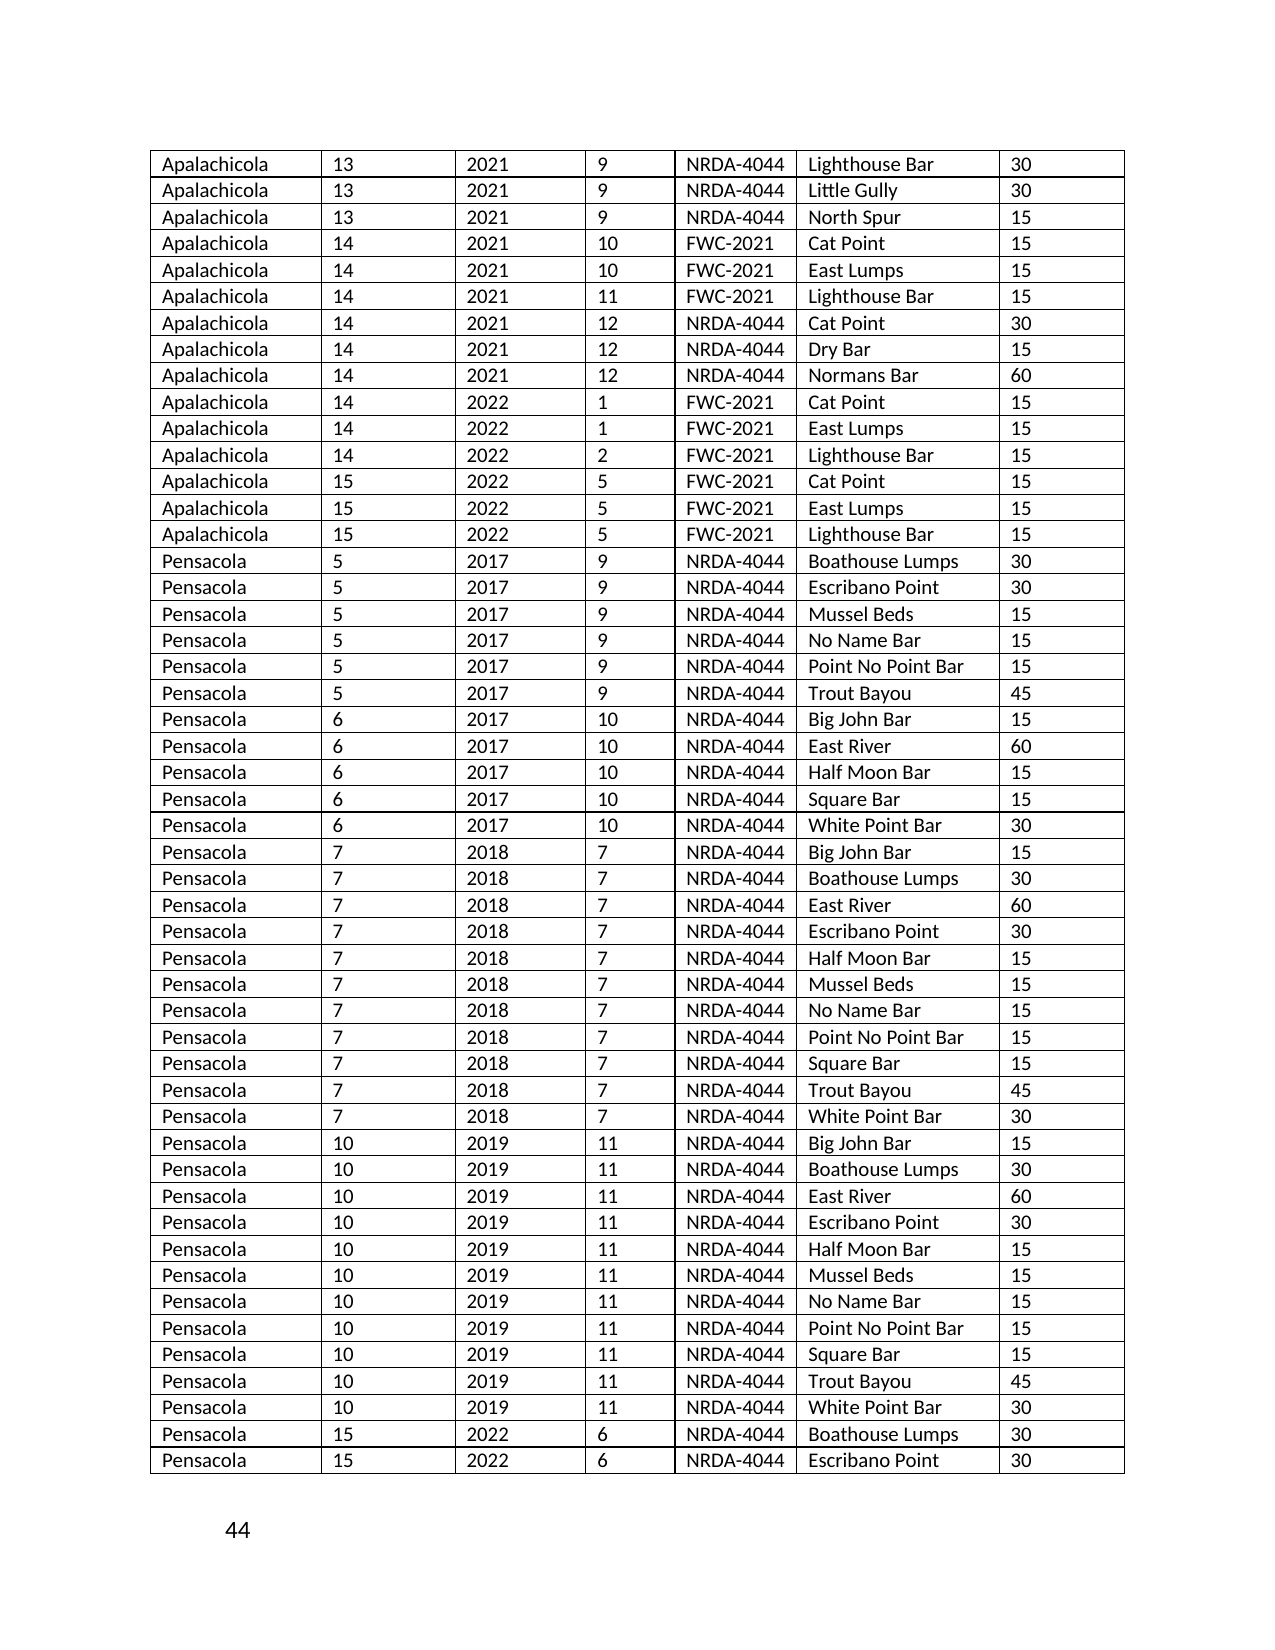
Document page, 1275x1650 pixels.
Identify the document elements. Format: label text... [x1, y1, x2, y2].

table_cell 2019 [456, 1262, 585, 1288]
table_cell 6 [586, 1448, 674, 1473]
table_cell NRDA-4044 [676, 733, 796, 758]
table_cell 15 [1000, 442, 1124, 467]
table_cell Pensacola [151, 892, 321, 917]
table_cell 13 [322, 204, 455, 229]
table_cell 30 [1000, 1448, 1124, 1473]
table_cell 10 [586, 786, 674, 811]
table_cell Point No Point Bar [797, 1315, 999, 1341]
table_cell NRDA-4044 [676, 1315, 796, 1341]
table_cell 15 [1000, 945, 1124, 970]
table_cell 10 [322, 1368, 455, 1393]
table_cell 2017 [456, 601, 585, 626]
table_cell Pensacola [151, 1368, 321, 1393]
table_cell 45 [1000, 680, 1124, 706]
table_cell Escribano Point [797, 1209, 999, 1235]
table_cell 15 [1000, 336, 1124, 362]
table_cell Point No Point Bar [797, 654, 999, 679]
table_cell Pensacola [151, 1104, 321, 1129]
table_cell NRDA-4044 [676, 1024, 796, 1049]
table_cell 2018 [456, 1024, 585, 1049]
table_cell 2021 [456, 283, 585, 309]
table_cell 2021 [456, 178, 585, 203]
table_cell 15 [1000, 998, 1124, 1023]
table_cell 1 [586, 416, 674, 441]
table_cell 1 [586, 389, 674, 414]
table_cell East River [797, 1183, 999, 1208]
table_cell 2019 [456, 1156, 585, 1182]
table_cell Pensacola [151, 865, 321, 891]
table_cell 12 [586, 336, 674, 362]
table_cell Apalachicola [151, 230, 321, 256]
table_cell Pensacola [151, 945, 321, 970]
table_cell Apalachicola [151, 310, 321, 335]
table_cell 9 [586, 601, 674, 626]
table_cell Pensacola [151, 733, 321, 758]
table_cell 5 [322, 654, 455, 679]
table_cell 7 [322, 892, 455, 917]
table_cell Escribano Point [797, 574, 999, 600]
table_cell 15 [1000, 1342, 1124, 1367]
table_cell 15 [1000, 839, 1124, 864]
table_cell 5 [322, 548, 455, 573]
table_cell 13 [322, 151, 455, 176]
table_cell 10 [322, 1209, 455, 1235]
table_cell NRDA-4044 [676, 945, 796, 970]
table_cell 2021 [456, 151, 585, 176]
table_cell Boathouse Lumps [797, 865, 999, 891]
table_cell NRDA-4044 [676, 1368, 796, 1393]
table_cell Pensacola [151, 1209, 321, 1235]
table_cell 5 [322, 627, 455, 653]
table_cell 2022 [456, 442, 585, 467]
table_cell NRDA-4044 [676, 1183, 796, 1208]
table_cell 60 [1000, 1183, 1124, 1208]
table_cell Pensacola [151, 627, 321, 653]
table_cell NRDA-4044 [676, 601, 796, 626]
table_cell 2017 [456, 627, 585, 653]
table_cell NRDA-4044 [676, 1051, 796, 1076]
table_cell Boathouse Lumps [797, 1421, 999, 1446]
table_cell 9 [586, 654, 674, 679]
table_cell FWC-2021 [676, 257, 796, 282]
table_cell Pensacola [151, 1342, 321, 1367]
table_cell Point No Point Bar [797, 1024, 999, 1049]
table_cell Pensacola [151, 1315, 321, 1341]
table_cell 15 [1000, 1315, 1124, 1341]
table_cell 14 [322, 257, 455, 282]
table_cell 5 [586, 495, 674, 520]
table_cell 10 [322, 1262, 455, 1288]
table_cell NRDA-4044 [676, 548, 796, 573]
table_cell NRDA-4044 [676, 707, 796, 732]
table_cell FWC-2021 [676, 495, 796, 520]
table_cell 2019 [456, 1315, 585, 1341]
table_cell NRDA-4044 [676, 1448, 796, 1473]
table_cell 2018 [456, 971, 585, 997]
table_cell 9 [586, 178, 674, 203]
table_cell Cat Point [797, 469, 999, 494]
table_cell 9 [586, 204, 674, 229]
table_cell Cat Point [797, 389, 999, 414]
table_cell 14 [322, 310, 455, 335]
table_cell 7 [586, 1024, 674, 1049]
table_cell 9 [586, 548, 674, 573]
table_cell NRDA-4044 [676, 310, 796, 335]
table_cell 15 [1000, 654, 1124, 679]
table_cell Pensacola [151, 839, 321, 864]
table_cell 10 [586, 760, 674, 785]
table_cell Square Bar [797, 1342, 999, 1367]
table_cell East Lumps [797, 257, 999, 282]
table_cell No Name Bar [797, 1289, 999, 1314]
table_cell Lighthouse Bar [797, 283, 999, 309]
table_cell Pensacola [151, 971, 321, 997]
table_cell NRDA-4044 [676, 654, 796, 679]
table_cell No Name Bar [797, 998, 999, 1023]
table_cell FWC-2021 [676, 230, 796, 256]
table_cell 11 [586, 1209, 674, 1235]
table_cell 13 [322, 178, 455, 203]
table_cell FWC-2021 [676, 283, 796, 309]
table_cell 30 [1000, 918, 1124, 944]
table_cell East Lumps [797, 495, 999, 520]
table_cell 2018 [456, 839, 585, 864]
table_cell East River [797, 733, 999, 758]
table_cell 2017 [456, 680, 585, 706]
table_cell Big John Bar [797, 839, 999, 864]
table_cell 15 [322, 521, 455, 547]
table_cell 6 [322, 733, 455, 758]
table_cell 15 [1000, 257, 1124, 282]
table_cell NRDA-4044 [676, 918, 796, 944]
table_cell 30 [1000, 1421, 1124, 1446]
table_cell FWC-2021 [676, 389, 796, 414]
table_cell Pensacola [151, 760, 321, 785]
table_cell 60 [1000, 363, 1124, 388]
table_cell 15 [1000, 230, 1124, 256]
table_cell 2017 [456, 707, 585, 732]
table_cell 2019 [456, 1395, 585, 1420]
table_cell 2017 [456, 760, 585, 785]
table_cell Pensacola [151, 1395, 321, 1420]
table_cell Boathouse Lumps [797, 1156, 999, 1182]
table_cell 2018 [456, 1104, 585, 1129]
table_cell Lighthouse Bar [797, 442, 999, 467]
table_cell Lighthouse Bar [797, 521, 999, 547]
table_cell 7 [586, 1051, 674, 1076]
table_cell NRDA-4044 [676, 1289, 796, 1314]
table_cell 2018 [456, 892, 585, 917]
table_cell 15 [1000, 760, 1124, 785]
table_cell FWC-2021 [676, 469, 796, 494]
table_cell 10 [322, 1156, 455, 1182]
table_cell Apalachicola [151, 204, 321, 229]
table_cell 2017 [456, 548, 585, 573]
table_cell Pensacola [151, 918, 321, 944]
table_cell Pensacola [151, 601, 321, 626]
table_cell White Point Bar [797, 813, 999, 838]
table_cell 60 [1000, 892, 1124, 917]
table_cell 15 [1000, 495, 1124, 520]
table_cell No Name Bar [797, 627, 999, 653]
table_cell 2019 [456, 1130, 585, 1155]
table_cell Escribano Point [797, 1448, 999, 1473]
table_cell Pensacola [151, 1262, 321, 1288]
table_cell Trout Bayou [797, 1077, 999, 1102]
table_cell Square Bar [797, 1051, 999, 1076]
table_cell Pensacola [151, 548, 321, 573]
table_cell 7 [322, 1024, 455, 1049]
table_cell Dry Bar [797, 336, 999, 362]
table_cell 15 [1000, 1236, 1124, 1261]
table_cell 2019 [456, 1342, 585, 1367]
table_cell FWC-2021 [676, 521, 796, 547]
table_cell Mussel Beds [797, 601, 999, 626]
table_cell 6 [322, 760, 455, 785]
table_cell 14 [322, 336, 455, 362]
table_cell 7 [586, 918, 674, 944]
table_cell 2017 [456, 786, 585, 811]
table_cell 11 [586, 1183, 674, 1208]
table_cell 2018 [456, 918, 585, 944]
table_cell North Spur [797, 204, 999, 229]
table_cell NRDA-4044 [676, 813, 796, 838]
table_cell 10 [322, 1130, 455, 1155]
table_cell Trout Bayou [797, 1368, 999, 1393]
table_cell Apalachicola [151, 363, 321, 388]
table_cell NRDA-4044 [676, 363, 796, 388]
table_cell NRDA-4044 [676, 1421, 796, 1446]
table_cell NRDA-4044 [676, 680, 796, 706]
table_cell 30 [1000, 1104, 1124, 1129]
table_cell NRDA-4044 [676, 892, 796, 917]
table_cell Pensacola [151, 1156, 321, 1182]
table_cell Mussel Beds [797, 1262, 999, 1288]
table_cell Big John Bar [797, 1130, 999, 1155]
table_cell 14 [322, 230, 455, 256]
table_cell East Lumps [797, 416, 999, 441]
table_cell 7 [322, 945, 455, 970]
table_cell NRDA-4044 [676, 178, 796, 203]
table_cell 7 [322, 918, 455, 944]
table_cell East River [797, 892, 999, 917]
table_cell 7 [322, 1051, 455, 1076]
table_cell 9 [586, 151, 674, 176]
table_cell 7 [586, 865, 674, 891]
table_cell 7 [586, 892, 674, 917]
table_cell 15 [1000, 416, 1124, 441]
table_cell 15 [1000, 601, 1124, 626]
table_cell Pensacola [151, 1051, 321, 1076]
table_cell Apalachicola [151, 442, 321, 467]
table_cell Pensacola [151, 1077, 321, 1102]
table_cell Big John Bar [797, 707, 999, 732]
table_cell Apalachicola [151, 495, 321, 520]
table_cell 15 [322, 1448, 455, 1473]
table_cell 2022 [456, 1448, 585, 1473]
table_cell 10 [586, 707, 674, 732]
table_cell 7 [322, 1077, 455, 1102]
table_cell 9 [586, 627, 674, 653]
table_cell FWC-2021 [676, 442, 796, 467]
table_cell Cat Point [797, 310, 999, 335]
table_cell NRDA-4044 [676, 1236, 796, 1261]
table_cell 10 [322, 1289, 455, 1314]
table_cell 15 [1000, 971, 1124, 997]
table_cell 15 [322, 469, 455, 494]
table_cell Apalachicola [151, 257, 321, 282]
table_cell 2022 [456, 389, 585, 414]
table_cell Lighthouse Bar [797, 151, 999, 176]
table_cell 2018 [456, 865, 585, 891]
table_cell 30 [1000, 865, 1124, 891]
table_cell 30 [1000, 1395, 1124, 1420]
table_cell 14 [322, 442, 455, 467]
table_cell 9 [586, 574, 674, 600]
table_cell Mussel Beds [797, 971, 999, 997]
table_cell Square Bar [797, 786, 999, 811]
table_cell 10 [322, 1183, 455, 1208]
table_cell Pensacola [151, 1183, 321, 1208]
table_cell 10 [586, 230, 674, 256]
table_cell 6 [322, 786, 455, 811]
table_cell 6 [322, 813, 455, 838]
table_cell Pensacola [151, 1421, 321, 1446]
table_cell NRDA-4044 [676, 1209, 796, 1235]
table_cell Pensacola [151, 680, 321, 706]
table_cell 2019 [456, 1368, 585, 1393]
table_cell 30 [1000, 813, 1124, 838]
table_cell Pensacola [151, 654, 321, 679]
table_cell 2019 [456, 1209, 585, 1235]
table_cell 2022 [456, 416, 585, 441]
table_cell 2021 [456, 204, 585, 229]
table_cell 11 [586, 1342, 674, 1367]
table_cell 7 [322, 1104, 455, 1129]
table_cell 2017 [456, 813, 585, 838]
table_cell 5 [322, 574, 455, 600]
table_cell 11 [586, 1156, 674, 1182]
table_cell 11 [586, 1368, 674, 1393]
table_cell 30 [1000, 1156, 1124, 1182]
table_cell 30 [1000, 178, 1124, 203]
table_cell 15 [1000, 1130, 1124, 1155]
table_cell 60 [1000, 733, 1124, 758]
table_cell 6 [322, 707, 455, 732]
table_cell 2018 [456, 945, 585, 970]
table_cell 11 [586, 283, 674, 309]
table_cell 11 [586, 1262, 674, 1288]
table_cell NRDA-4044 [676, 839, 796, 864]
table_cell 10 [322, 1342, 455, 1367]
table_cell Normans Bar [797, 363, 999, 388]
table_cell 7 [586, 1077, 674, 1102]
table_cell 14 [322, 283, 455, 309]
table_cell 2021 [456, 257, 585, 282]
table_cell 15 [1000, 1051, 1124, 1076]
table_cell 10 [586, 813, 674, 838]
table_cell Half Moon Bar [797, 945, 999, 970]
table_cell 2019 [456, 1183, 585, 1208]
table_cell 5 [322, 601, 455, 626]
table_cell 10 [322, 1395, 455, 1420]
table_cell NRDA-4044 [676, 204, 796, 229]
table_cell 2018 [456, 1077, 585, 1102]
table_cell 7 [322, 839, 455, 864]
table_cell NRDA-4044 [676, 574, 796, 600]
table_cell 2022 [456, 1421, 585, 1446]
table_cell Apalachicola [151, 151, 321, 176]
table_cell 15 [1000, 469, 1124, 494]
table_cell 2021 [456, 230, 585, 256]
table_cell Apalachicola [151, 336, 321, 362]
table_cell Apalachicola [151, 521, 321, 547]
table_cell Apalachicola [151, 178, 321, 203]
table_cell 2019 [456, 1236, 585, 1261]
table_cell 2017 [456, 574, 585, 600]
table_cell 11 [586, 1130, 674, 1155]
table_cell Escribano Point [797, 918, 999, 944]
table_cell White Point Bar [797, 1104, 999, 1129]
table_cell 10 [322, 1236, 455, 1261]
table_cell NRDA-4044 [676, 971, 796, 997]
table_cell 2017 [456, 654, 585, 679]
table_cell 2019 [456, 1289, 585, 1314]
table_cell 5 [586, 521, 674, 547]
table_cell 2 [586, 442, 674, 467]
table_cell 2021 [456, 310, 585, 335]
table_cell Half Moon Bar [797, 1236, 999, 1261]
table_cell 45 [1000, 1077, 1124, 1102]
table_cell 2018 [456, 998, 585, 1023]
table_cell 6 [586, 1421, 674, 1446]
table_cell Boathouse Lumps [797, 548, 999, 573]
table_cell 2022 [456, 469, 585, 494]
table_cell Pensacola [151, 707, 321, 732]
table_cell 11 [586, 1289, 674, 1314]
table_cell 30 [1000, 1209, 1124, 1235]
table_cell Pensacola [151, 574, 321, 600]
table_cell NRDA-4044 [676, 1077, 796, 1102]
table_cell 15 [1000, 521, 1124, 547]
table_cell Pensacola [151, 813, 321, 838]
table_cell Pensacola [151, 786, 321, 811]
table_cell NRDA-4044 [676, 336, 796, 362]
table_cell 15 [1000, 204, 1124, 229]
table_cell 2017 [456, 733, 585, 758]
table_cell 11 [586, 1236, 674, 1261]
table_cell Pensacola [151, 1024, 321, 1049]
table_cell Little Gully [797, 178, 999, 203]
table_cell Cat Point [797, 230, 999, 256]
table_cell 15 [1000, 786, 1124, 811]
table_cell NRDA-4044 [676, 1130, 796, 1155]
table_cell NRDA-4044 [676, 151, 796, 176]
table_cell 7 [586, 839, 674, 864]
table_cell NRDA-4044 [676, 760, 796, 785]
table_cell Apalachicola [151, 283, 321, 309]
table_cell 15 [322, 1421, 455, 1446]
table_cell 15 [1000, 1289, 1124, 1314]
table_cell 7 [586, 945, 674, 970]
table_cell NRDA-4044 [676, 1104, 796, 1129]
table_cell 11 [586, 1395, 674, 1420]
table_cell 7 [322, 971, 455, 997]
table_cell 9 [586, 680, 674, 706]
table_cell 10 [322, 1315, 455, 1341]
table_cell White Point Bar [797, 1395, 999, 1420]
table_cell Pensacola [151, 1448, 321, 1473]
table_cell 30 [1000, 151, 1124, 176]
table_cell 15 [1000, 389, 1124, 414]
table_cell 15 [1000, 627, 1124, 653]
table_cell NRDA-4044 [676, 1395, 796, 1420]
table_cell NRDA-4044 [676, 786, 796, 811]
table_cell 7 [322, 865, 455, 891]
table_cell FWC-2021 [676, 416, 796, 441]
table_cell 2022 [456, 521, 585, 547]
table_cell 30 [1000, 548, 1124, 573]
table_cell NRDA-4044 [676, 627, 796, 653]
table_cell 5 [586, 469, 674, 494]
table_cell Pensacola [151, 1130, 321, 1155]
table_cell 45 [1000, 1368, 1124, 1393]
table_cell NRDA-4044 [676, 998, 796, 1023]
table_cell Pensacola [151, 998, 321, 1023]
table_cell 30 [1000, 310, 1124, 335]
table_cell 15 [322, 495, 455, 520]
table_cell 10 [586, 257, 674, 282]
table_cell 5 [322, 680, 455, 706]
table_cell 14 [322, 416, 455, 441]
table_cell Pensacola [151, 1236, 321, 1261]
table_cell Trout Bayou [797, 680, 999, 706]
table_cell NRDA-4044 [676, 865, 796, 891]
table_cell NRDA-4044 [676, 1156, 796, 1182]
table_cell 2018 [456, 1051, 585, 1076]
table_cell Apalachicola [151, 389, 321, 414]
table_cell 7 [322, 998, 455, 1023]
table_cell 15 [1000, 1262, 1124, 1288]
table_cell 12 [586, 310, 674, 335]
table_cell 14 [322, 389, 455, 414]
table_cell NRDA-4044 [676, 1262, 796, 1288]
table_cell 12 [586, 363, 674, 388]
table_cell 10 [586, 733, 674, 758]
table_cell Apalachicola [151, 469, 321, 494]
table_cell 2021 [456, 363, 585, 388]
table_cell 11 [586, 1315, 674, 1341]
table_cell 2021 [456, 336, 585, 362]
table_cell 7 [586, 971, 674, 997]
table_cell Apalachicola [151, 416, 321, 441]
table_cell 15 [1000, 1024, 1124, 1049]
table_cell Pensacola [151, 1289, 321, 1314]
table_cell 30 [1000, 574, 1124, 600]
table_cell NRDA-4044 [676, 1342, 796, 1367]
table_cell 15 [1000, 707, 1124, 732]
table_cell Half Moon Bar [797, 760, 999, 785]
table_cell 14 [322, 363, 455, 388]
table_cell 7 [586, 998, 674, 1023]
table_cell 15 [1000, 283, 1124, 309]
table_cell 2022 [456, 495, 585, 520]
table_cell 7 [586, 1104, 674, 1129]
